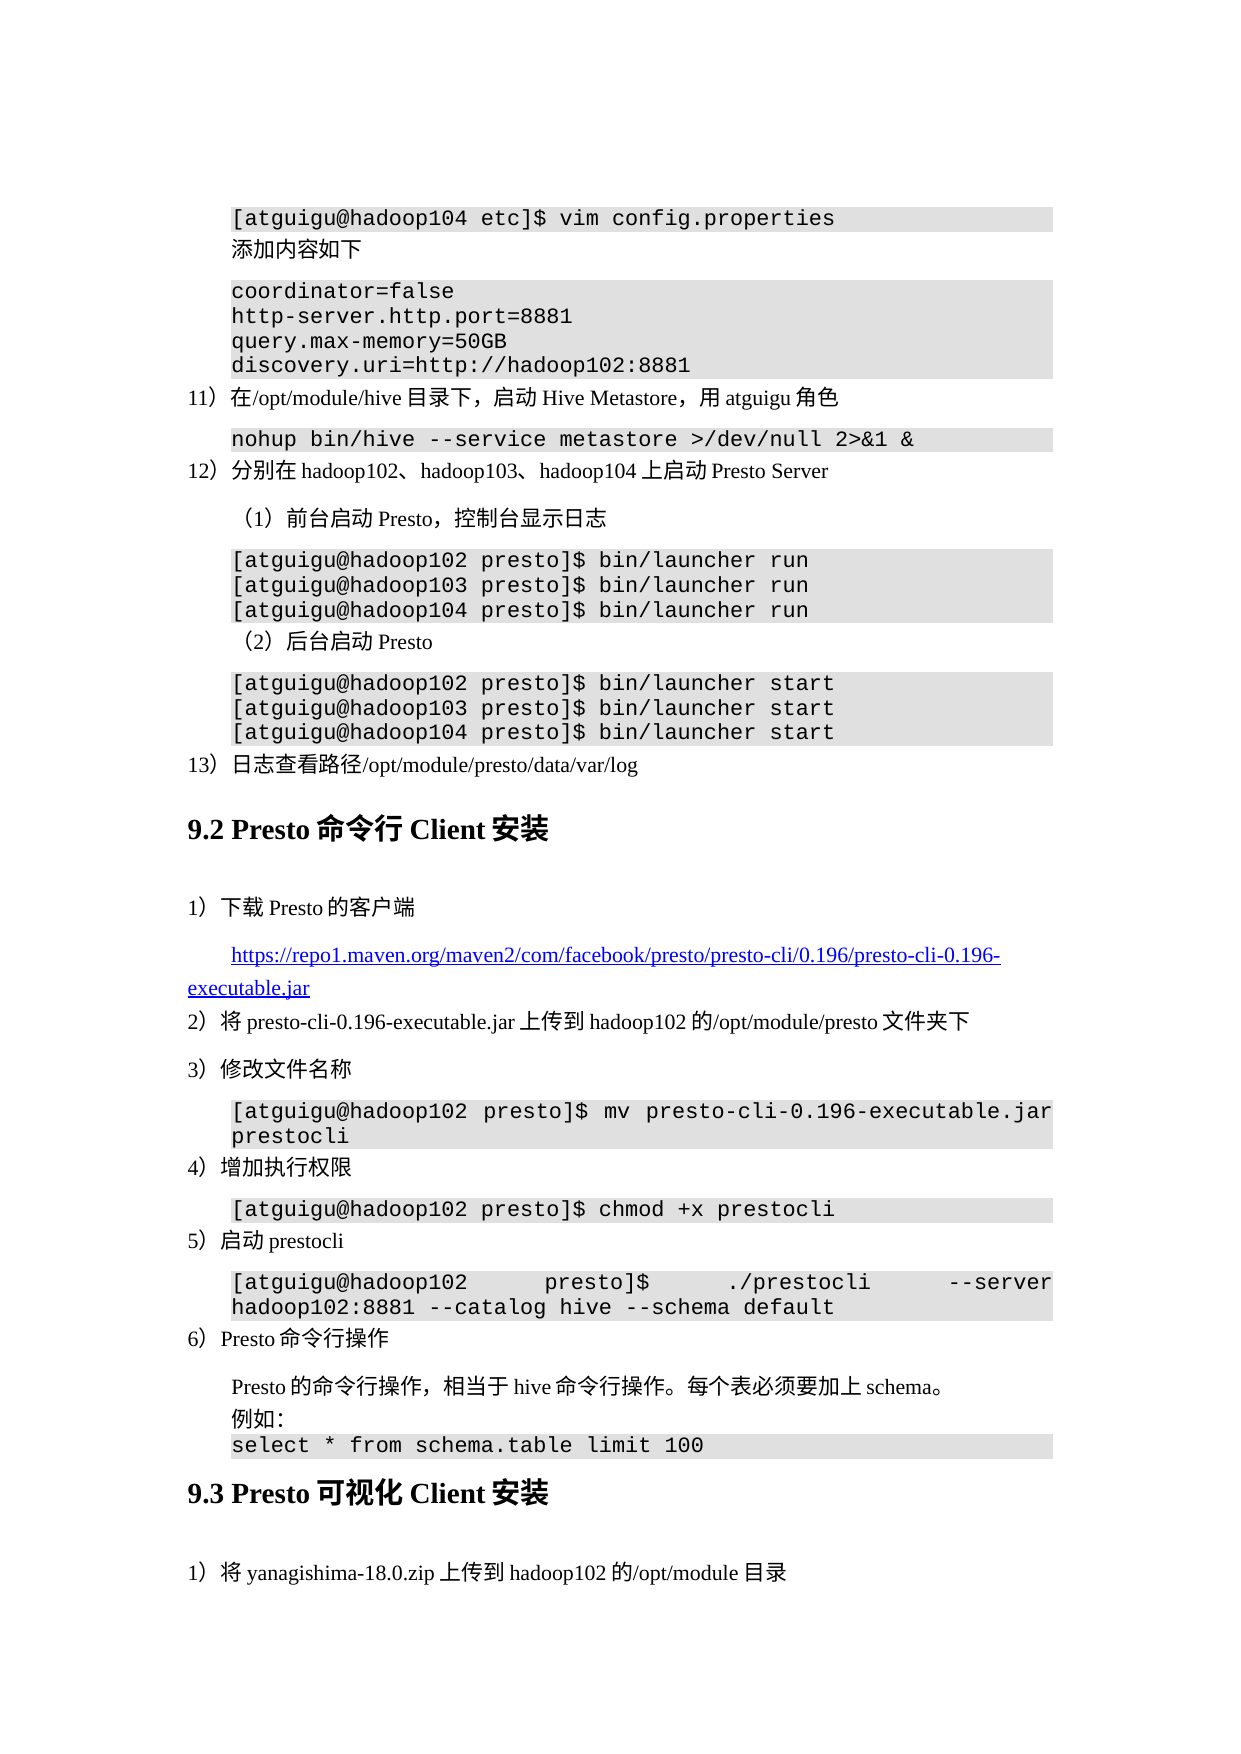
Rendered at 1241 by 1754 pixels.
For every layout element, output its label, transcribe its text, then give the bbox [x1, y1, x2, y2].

text select * from schema.table limit 100 [231, 1434, 1053, 1459]
text [atguigu@hadoop104 presto]$ bin/launcher run [231, 599, 1053, 623]
text [atguigu@hadoop102 presto]$ bin/launcher run [231, 549, 1053, 574]
text 4）增加执行权限 [187, 1149, 1053, 1182]
text 11）在/opt/module/hive目录下，启动Hive Metastore，用atguigu角色 [187, 379, 1053, 412]
text 添加内容如下 [187, 232, 1053, 264]
text 1）将yanagishima-18.0.zip上传到hadoop102的/opt/module目录 [187, 1554, 1053, 1587]
text （1）前台启动Presto，控制台显示日志 [187, 501, 1053, 533]
text 例如： [187, 1401, 1053, 1434]
text [atguigu@hadoop102 presto]$ mv presto-cli-0.196-executable.jar prestocli [231, 1100, 1053, 1149]
text query.max-memory=50GB [231, 330, 1053, 354]
text [atguigu@hadoop102 presto]$ ./prestocli --server hadoop102:8881 --catalog hive --schema default [231, 1271, 1053, 1321]
text [atguigu@hadoop104 etc]$ vim config.properties [231, 207, 1053, 232]
text 1）下载Presto的客户端 [187, 890, 1053, 922]
subtitle 9.2 Presto命令行Client安装 [187, 794, 1053, 859]
text Presto的命令行操作，相当于hive命令行操作。每个表必须要加上schema。 [187, 1369, 1053, 1401]
text 12）分别在hadoop102、hadoop103、hadoop104上启动Presto Server [187, 452, 1053, 485]
text 3）修改文件名称 [187, 1052, 1053, 1084]
text http-server.http.port=8881 [231, 305, 1053, 330]
text 2）将presto-cli-0.196-executable.jar上传到hadoop102的/opt/module/presto文件夹下 [187, 1003, 1053, 1036]
text [atguigu@hadoop103 presto]$ bin/launcher run [231, 574, 1053, 599]
text 5）启动prestocli [187, 1223, 1053, 1255]
text discovery.uri=http://hadoop102:8881 [231, 354, 1053, 379]
text [atguigu@hadoop102 presto]$ chmod +x prestocli [231, 1198, 1053, 1223]
text [atguigu@hadoop103 presto]$ bin/launcher start [231, 697, 1053, 721]
text [atguigu@hadoop104 presto]$ bin/launcher start [231, 721, 1053, 746]
text [atguigu@hadoop102 presto]$ bin/launcher start [231, 672, 1053, 697]
text 6）Presto命令行操作 [187, 1321, 1053, 1353]
subtitle 9.3 Presto可视化Client安装 [187, 1459, 1053, 1524]
text https://repo1.maven.org/maven2/com/facebook/presto/presto-cli/0.196/presto-cli-0.196-executable.jar [187, 938, 1053, 1003]
text 13）日志查看路径/opt/module/presto/data/var/log [187, 746, 1053, 779]
text （2）后台启动Presto [187, 623, 1053, 656]
text nohup bin/hive --service metastore >/dev/null 2>&1 & [231, 428, 1053, 452]
text coordinator=false [231, 280, 1053, 305]
